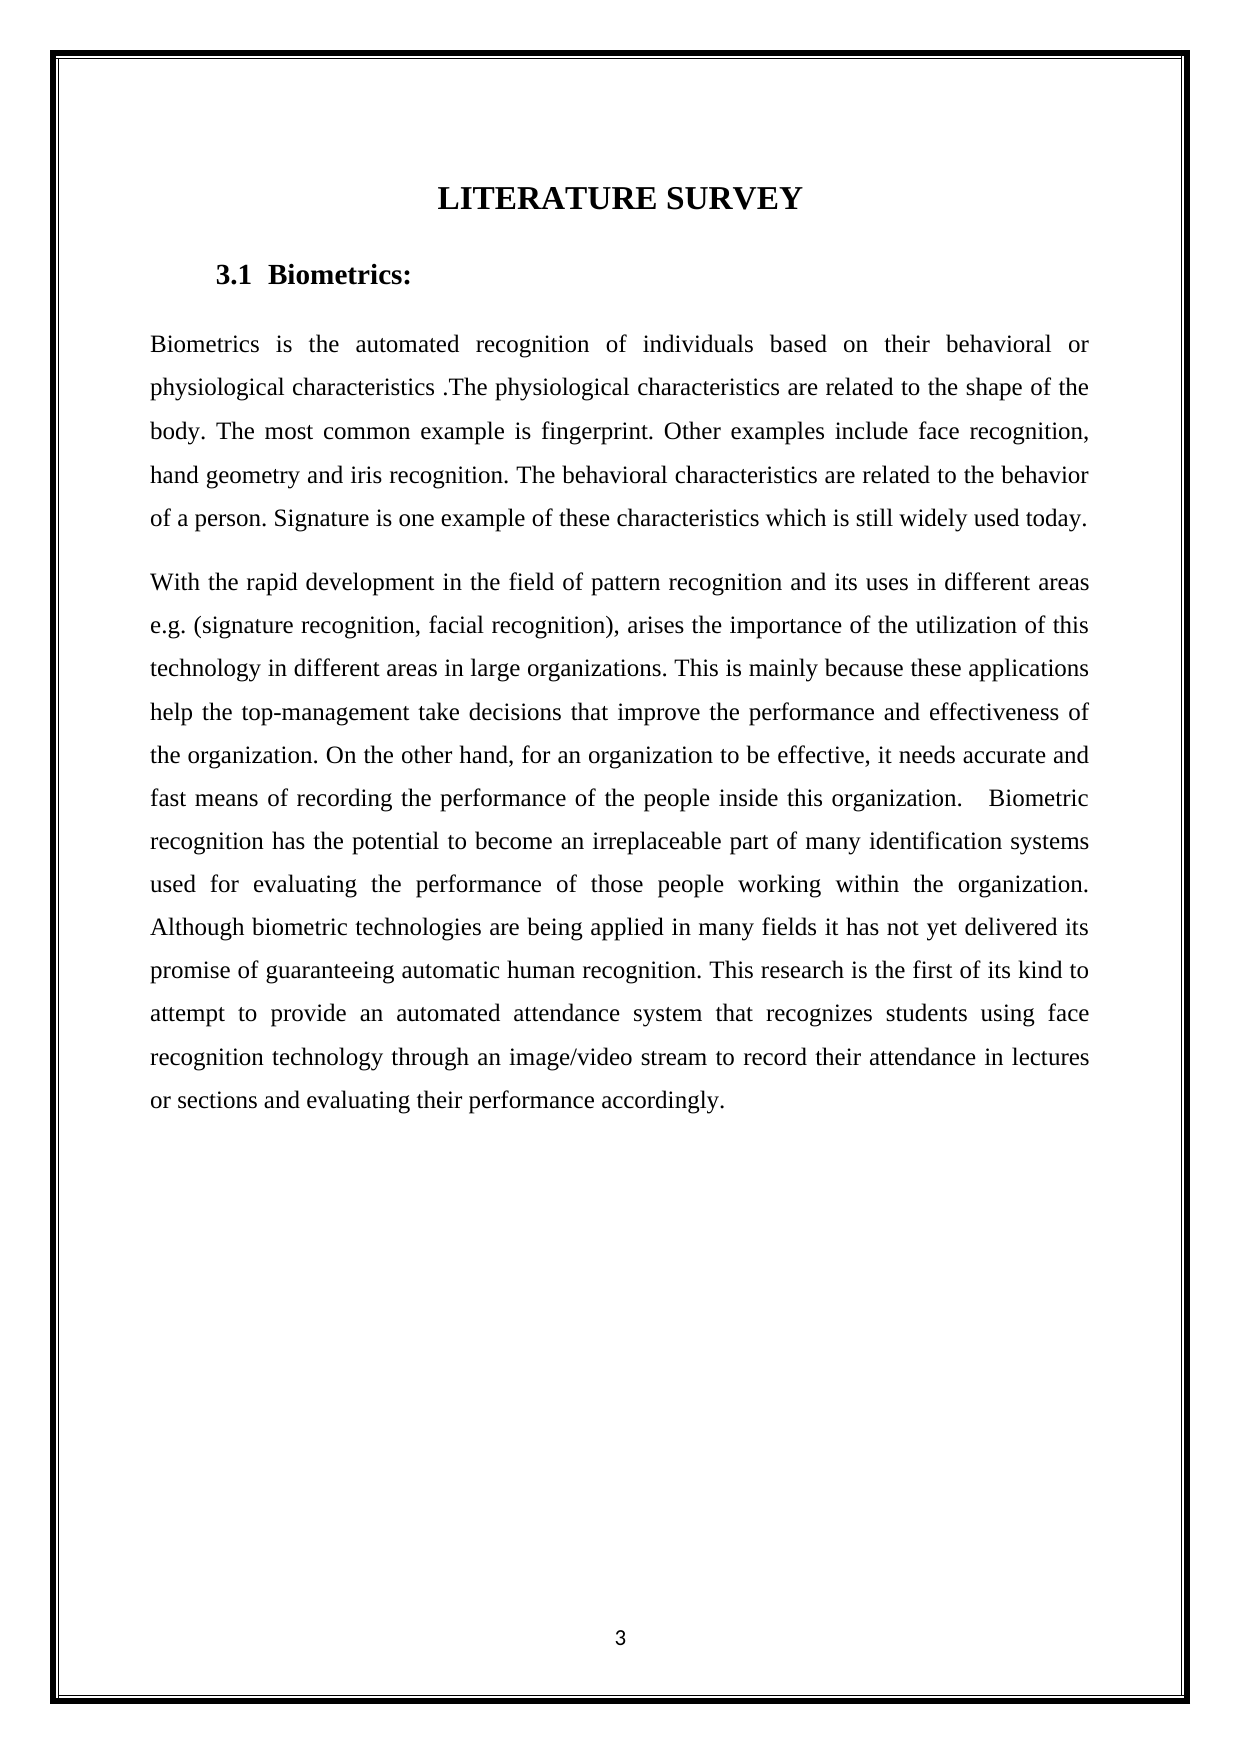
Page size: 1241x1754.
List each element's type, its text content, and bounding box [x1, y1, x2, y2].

text Biometrics is the automated recognition of individuals based on their behavioral or physiological characteristics .The physiological characteristics are related to the shape of the body. The most common example is fingerprint. Other examples include face recognition, hand geometry and iris recognition. The behavioral characteristics are related to the behavior of a person. Signature is one example of these characteristics which is still widely used today. [150, 329, 1090, 532]
text LITERATURE SURVEY [150, 178, 1090, 217]
text With the rapid development in the field of pattern recognition and its uses in different areas e.g. (signature recognition, facial recognition), arises the importance of the utilization of this technology in different areas in large organizations. This is mainly because these applications help the top-management take decisions that improve the performance and effectiveness of the organization. On the other hand, for an organization to be effective, it needs accurate and fast means of recording the performance of the people inside this organization. Biometric recognition has the potential to become an irreplaceable part of many identification systems used for evaluating the performance of those people working within the organization. Although biometric technologies are being applied in many fields it has not yet delivered its promise of guaranteeing automatic human recognition. This research is the first of its kind to attempt to provide an automated attendance system that recognizes students using face recognition technology through an image/video stream to record their attendance in lectures or sections and evaluating their performance accordingly. [150, 567, 1090, 1113]
list Biometrics: [216, 257, 1090, 290]
